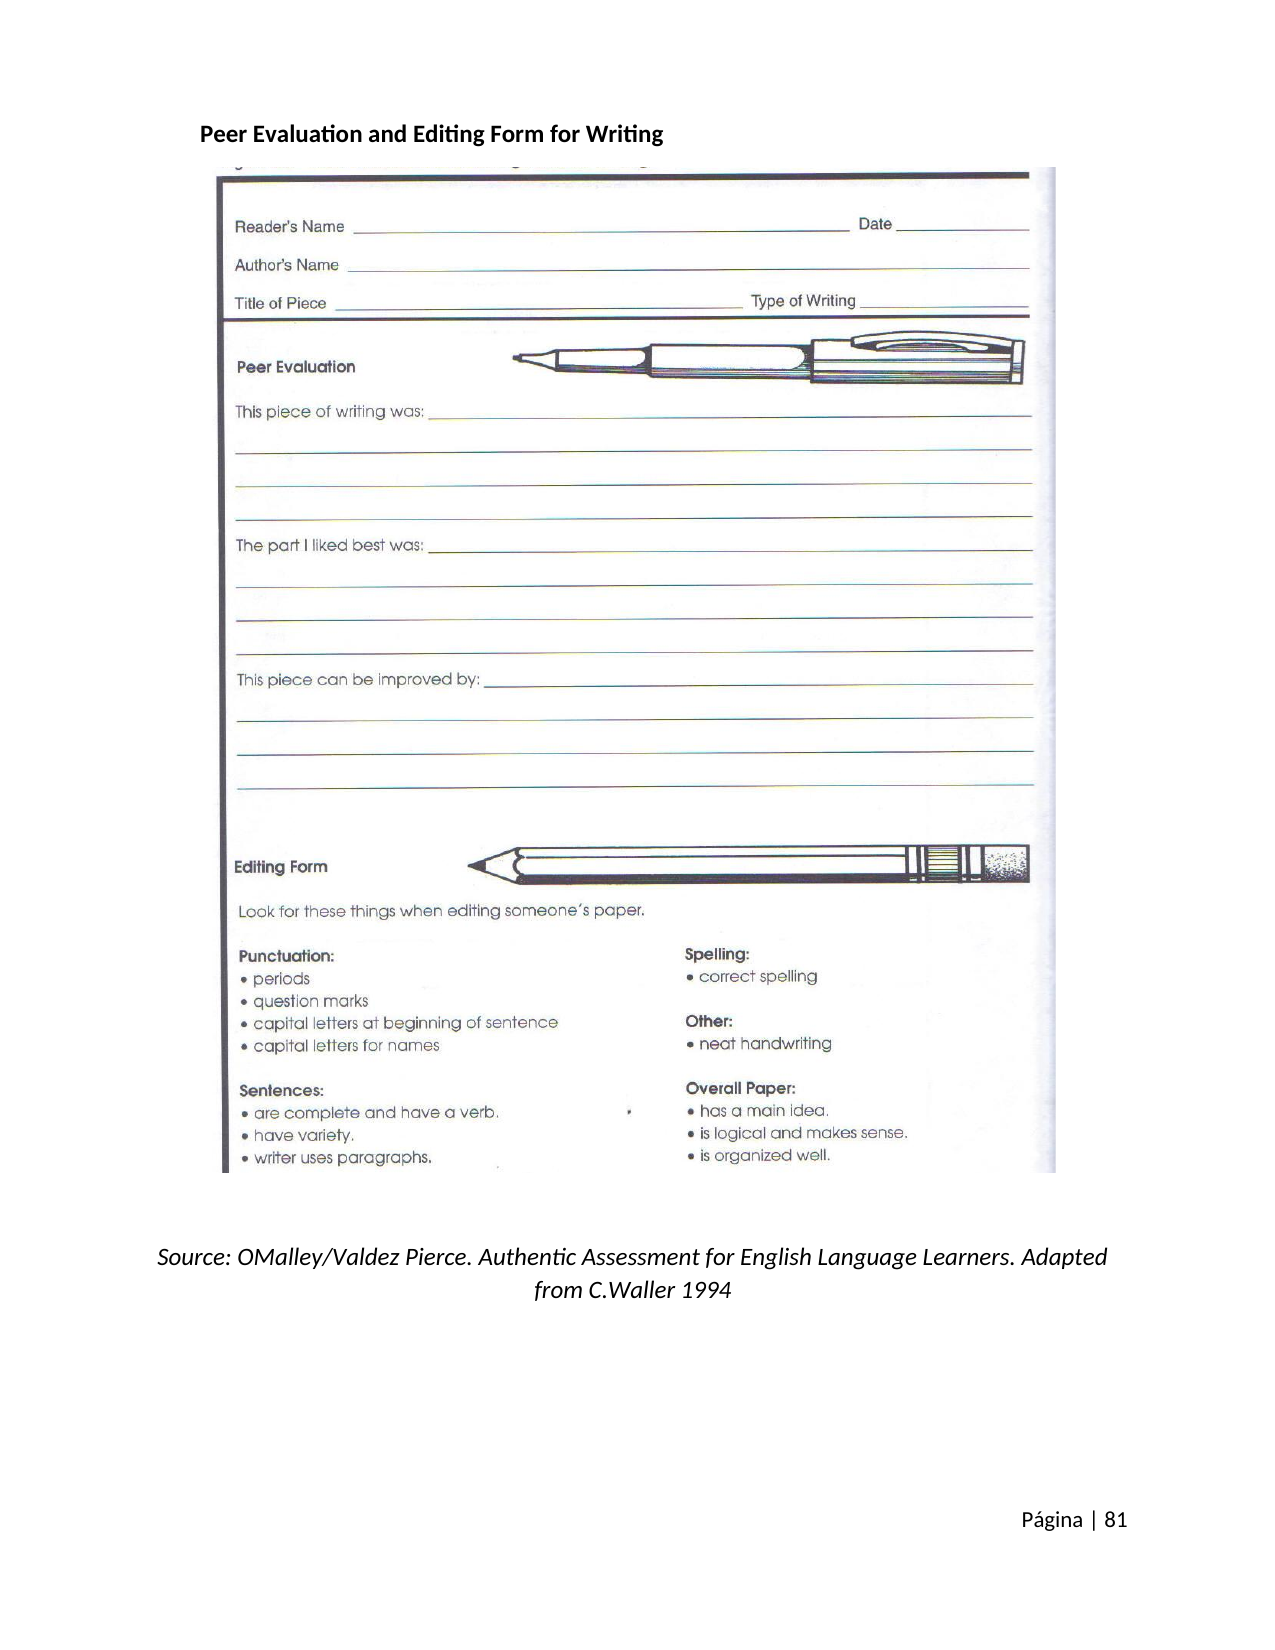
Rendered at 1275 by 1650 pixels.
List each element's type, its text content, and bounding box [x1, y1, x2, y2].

text Peer Evaluation and Editing Form for Writing [200, 118, 1127, 149]
text Source: OMalley/Valdez Pierce. Authentic Assessment for English Language Learners. Adapted from C.Waller 1994 [141, 1241, 1127, 1305]
picture [212, 167, 1056, 1173]
